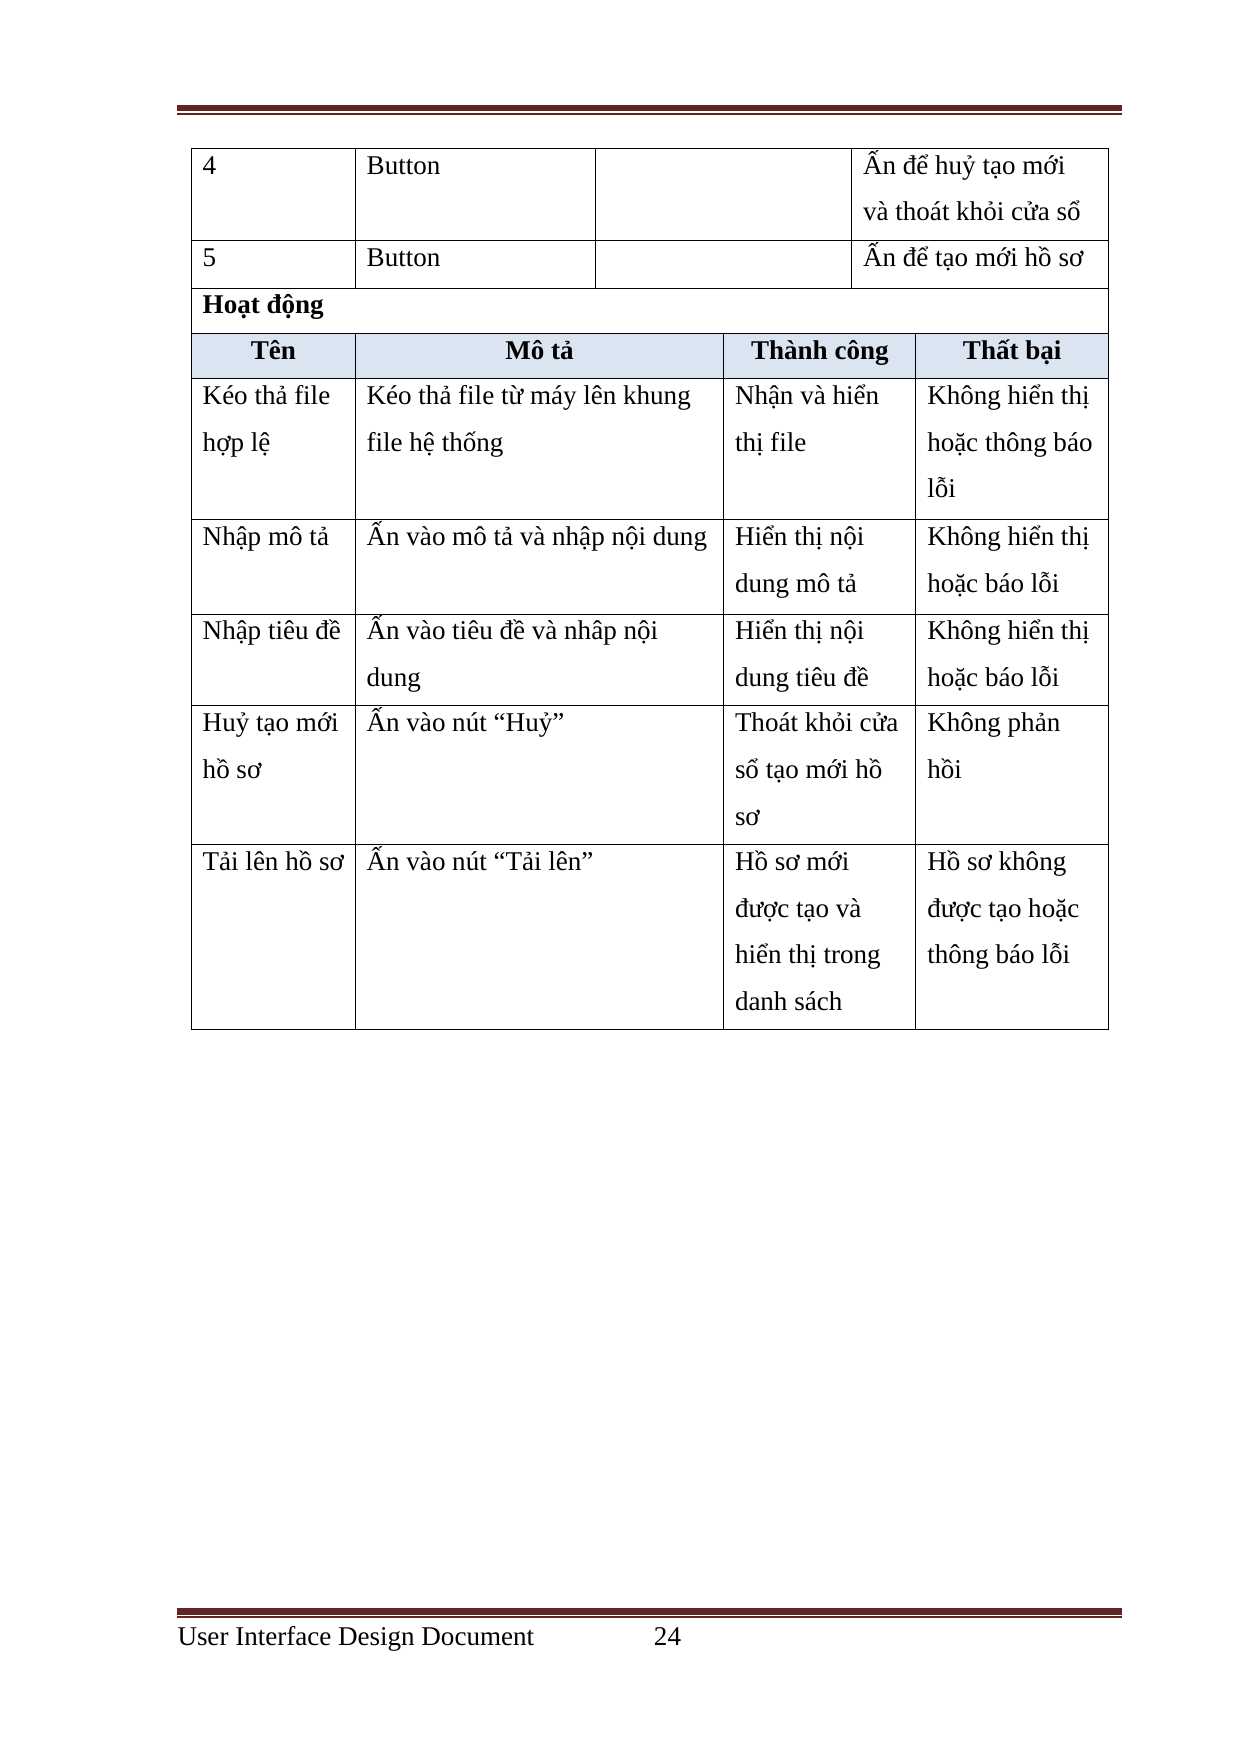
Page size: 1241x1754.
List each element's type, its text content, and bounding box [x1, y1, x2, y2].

table_cell Hồ sơ không được tạo hoặc thông báo lỗi [916, 845, 1108, 1029]
table_cell Không hiển thị hoặc thông báo lỗi [916, 379, 1108, 519]
table_cell Hiển thị nội dung mô tả [724, 520, 915, 613]
table_cell Không hiển thị hoặc báo lỗi [916, 615, 1108, 705]
table_cell Không phản hồi [916, 706, 1108, 844]
table_cell Hồ sơ mới được tạo và hiển thị trong danh sách [724, 845, 915, 1029]
table_cell Ấn vào nút “Huỷ” [356, 706, 723, 844]
table_cell Kéo thả file hợp lệ [192, 379, 355, 519]
table_cell Ấn để huỷ tạo mới và thoát khỏi cửa sổ [852, 149, 1108, 240]
table_cell Ấn vào mô tả và nhập nội dung [356, 520, 723, 613]
table_cell Ấn vào nút “Tải lên” [356, 845, 723, 1029]
table_cell Button [356, 149, 595, 240]
table_cell Ấn để tạo mới hồ sơ [852, 241, 1108, 287]
table_cell Hiển thị nội dung tiêu đề [724, 615, 915, 705]
table_cell Huỷ tạo mới hồ sơ [192, 706, 355, 844]
table_cell Kéo thả file từ máy lên khung file hệ thống [356, 379, 723, 519]
table_cell 4 [192, 149, 355, 240]
table_cell [596, 241, 851, 287]
table_cell Thất bại [916, 334, 1108, 378]
table_cell Tải lên hồ sơ [192, 845, 355, 1029]
table_cell Ấn vào tiêu đề và nhâp nội dung [356, 615, 723, 705]
table_cell Tên [192, 334, 355, 378]
table_cell [596, 149, 851, 240]
table_cell Nhập tiêu đề [192, 615, 355, 705]
table_cell Thoát khỏi cửa sổ tạo mới hồ sơ [724, 706, 915, 844]
table_cell 5 [192, 241, 355, 287]
table_cell Thành công [724, 334, 915, 378]
table_cell Nhập mô tả [192, 520, 355, 613]
table_cell Hoạt động [192, 289, 1108, 333]
table_cell Mô tả [356, 334, 723, 378]
table_cell Nhận và hiển thị file [724, 379, 915, 519]
table_cell Button [356, 241, 595, 287]
table_cell Không hiển thị hoặc báo lỗi [916, 520, 1108, 613]
